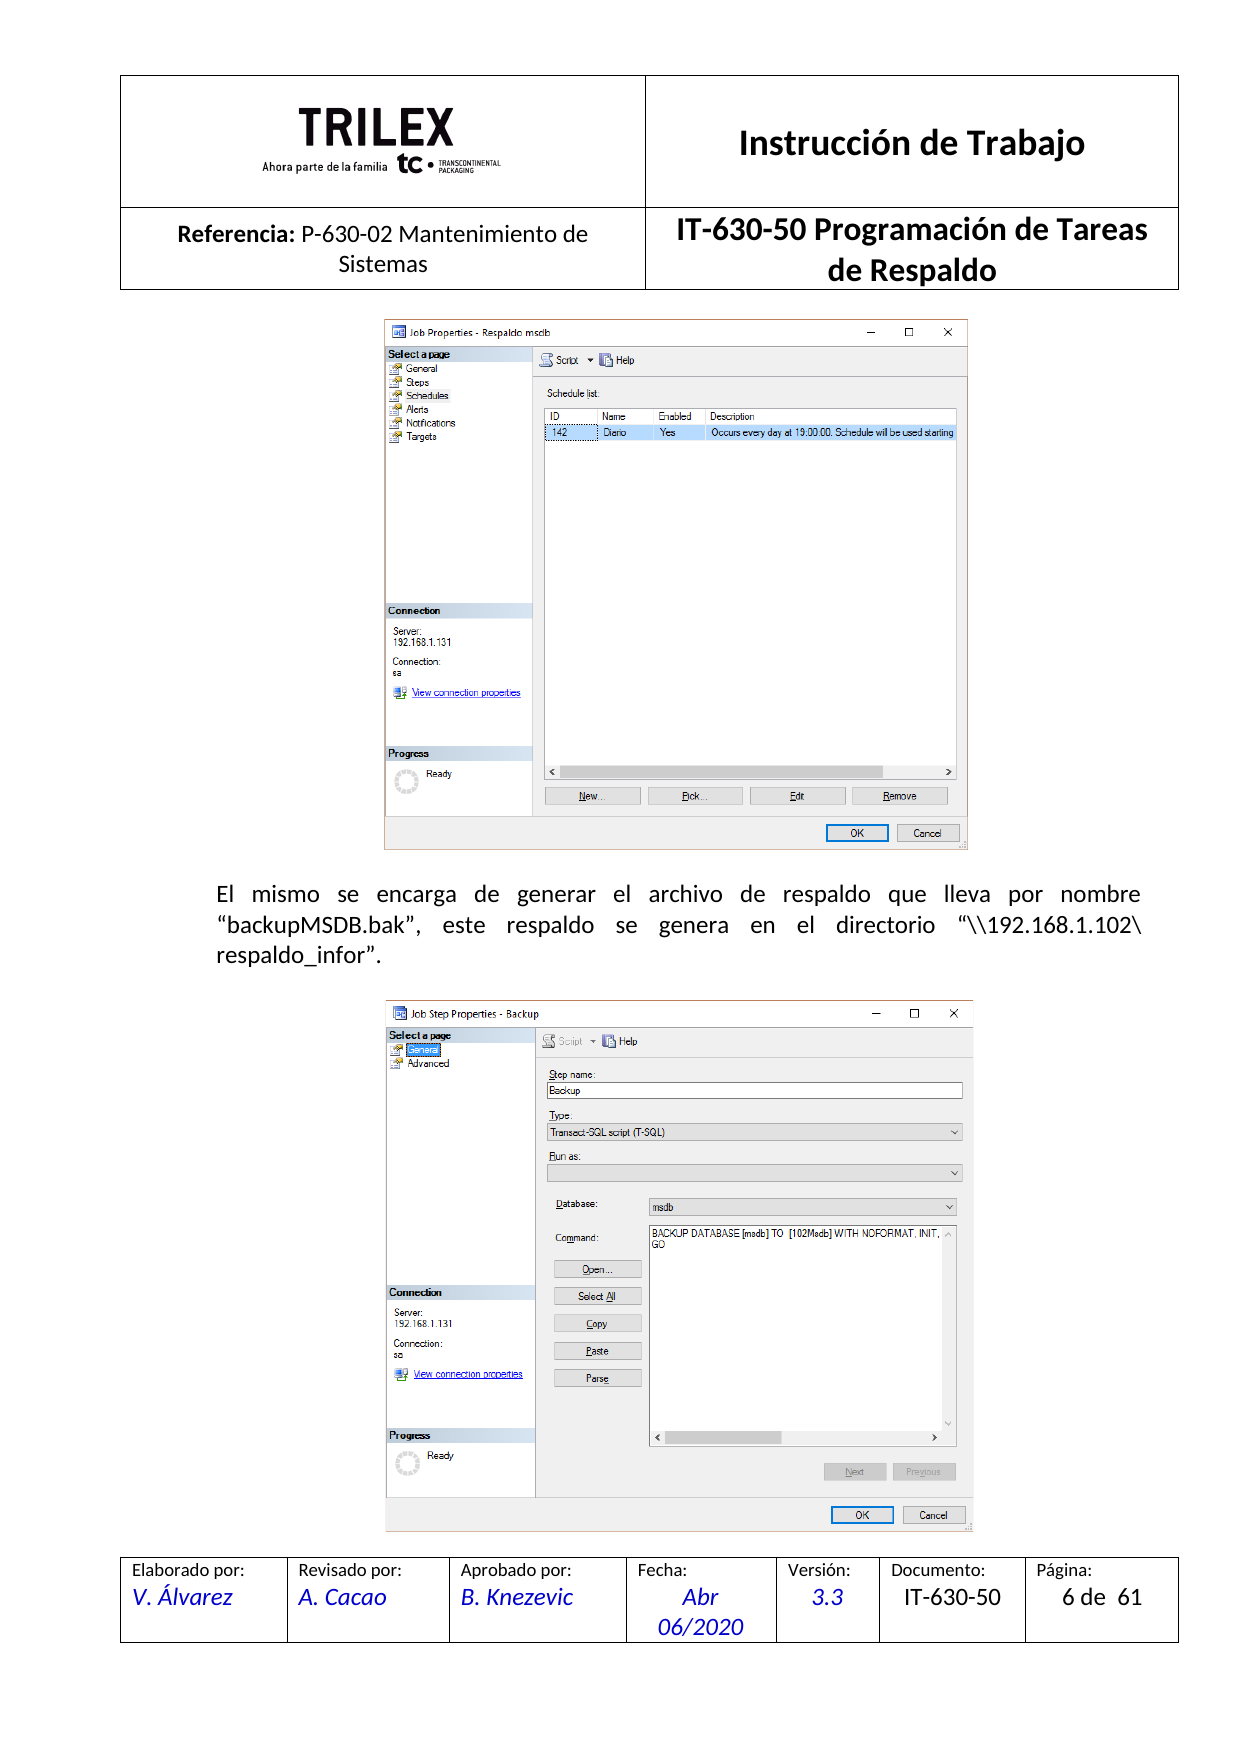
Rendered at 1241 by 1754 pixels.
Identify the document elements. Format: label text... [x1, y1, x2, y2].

picture [385, 1000, 974, 1532]
picture [384, 319, 968, 850]
picture [243, 82, 523, 199]
text El mismo se encarga de generar el archivo de respaldo que lleva por nombre “backupMSDB.bak”, este respaldo se genera en el directorio “\\192.168.1.102\respaldo_infor”. [216, 878, 1143, 970]
